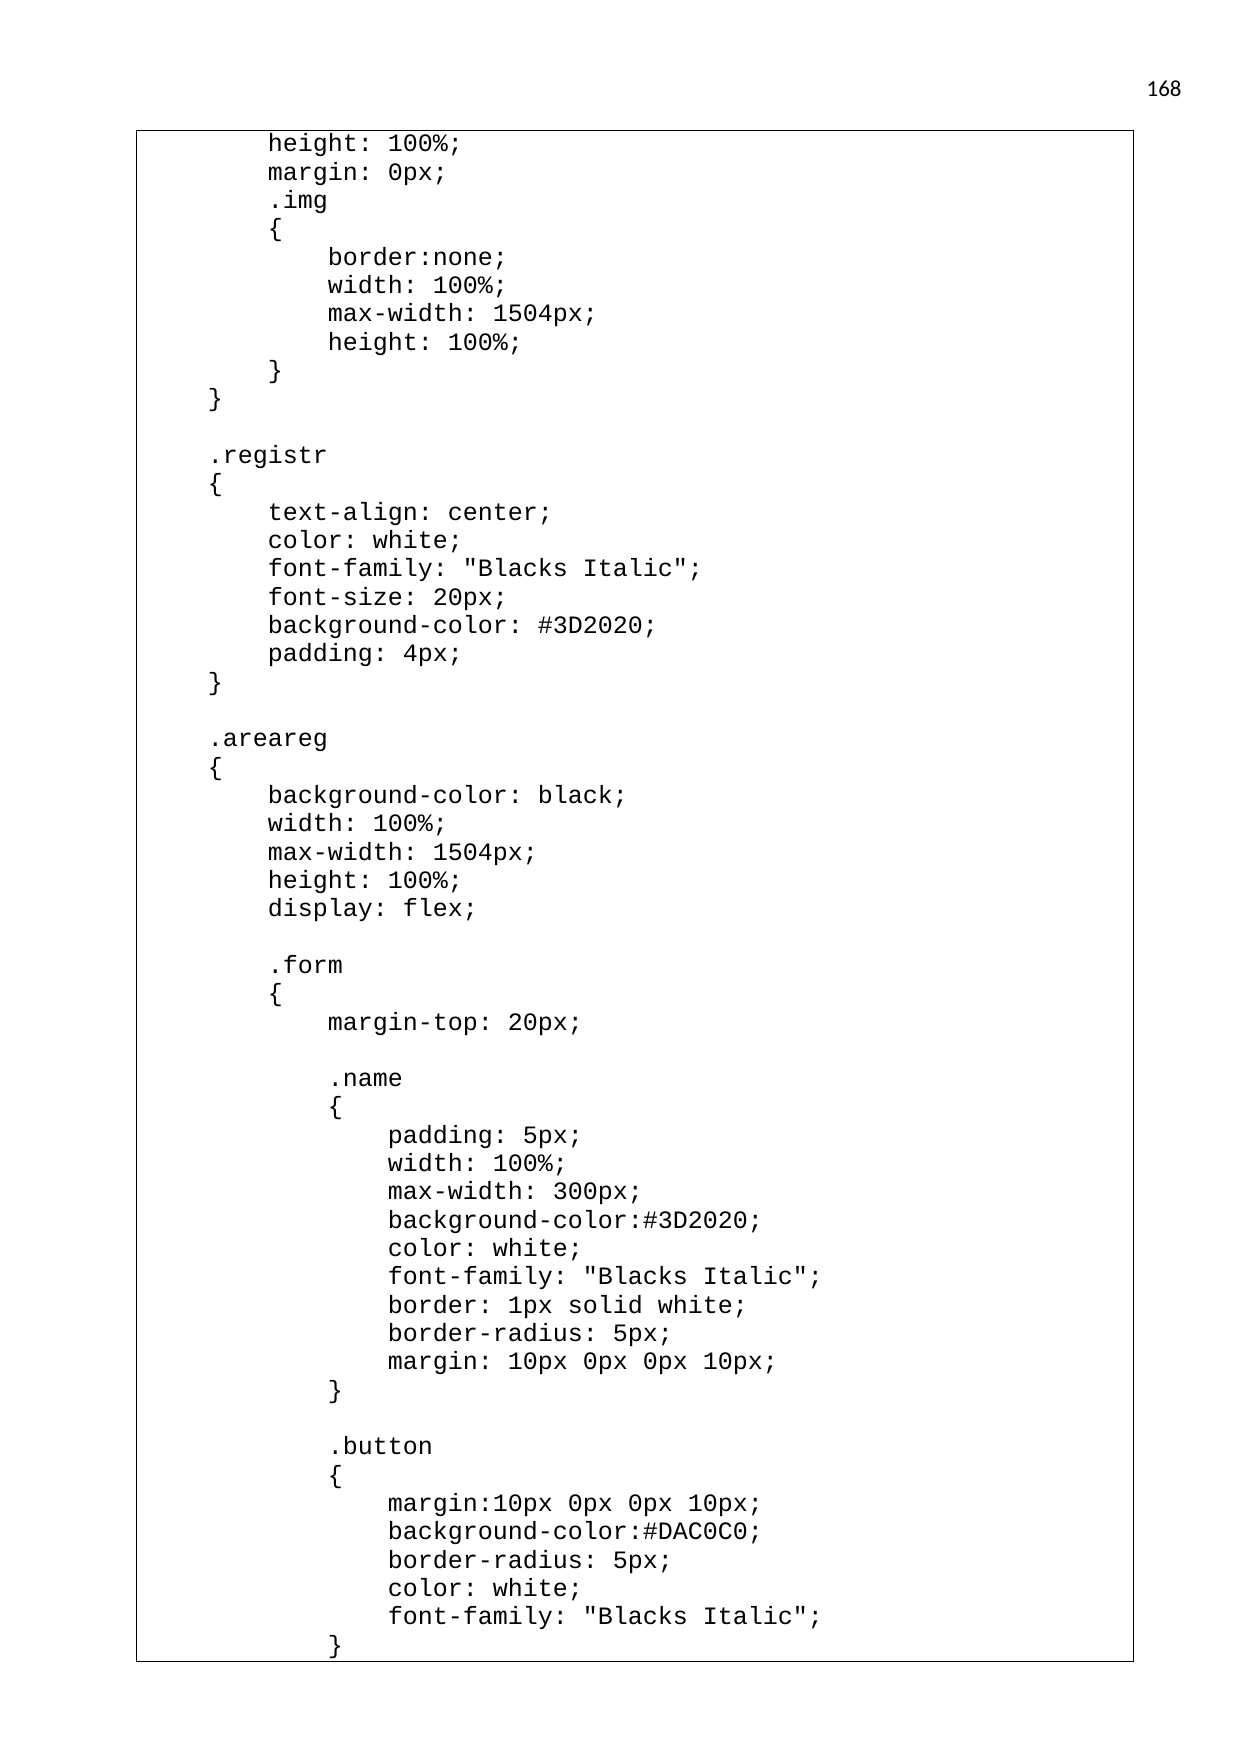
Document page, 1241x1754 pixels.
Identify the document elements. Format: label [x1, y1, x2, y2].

table_header [137, 131, 1133, 1661]
